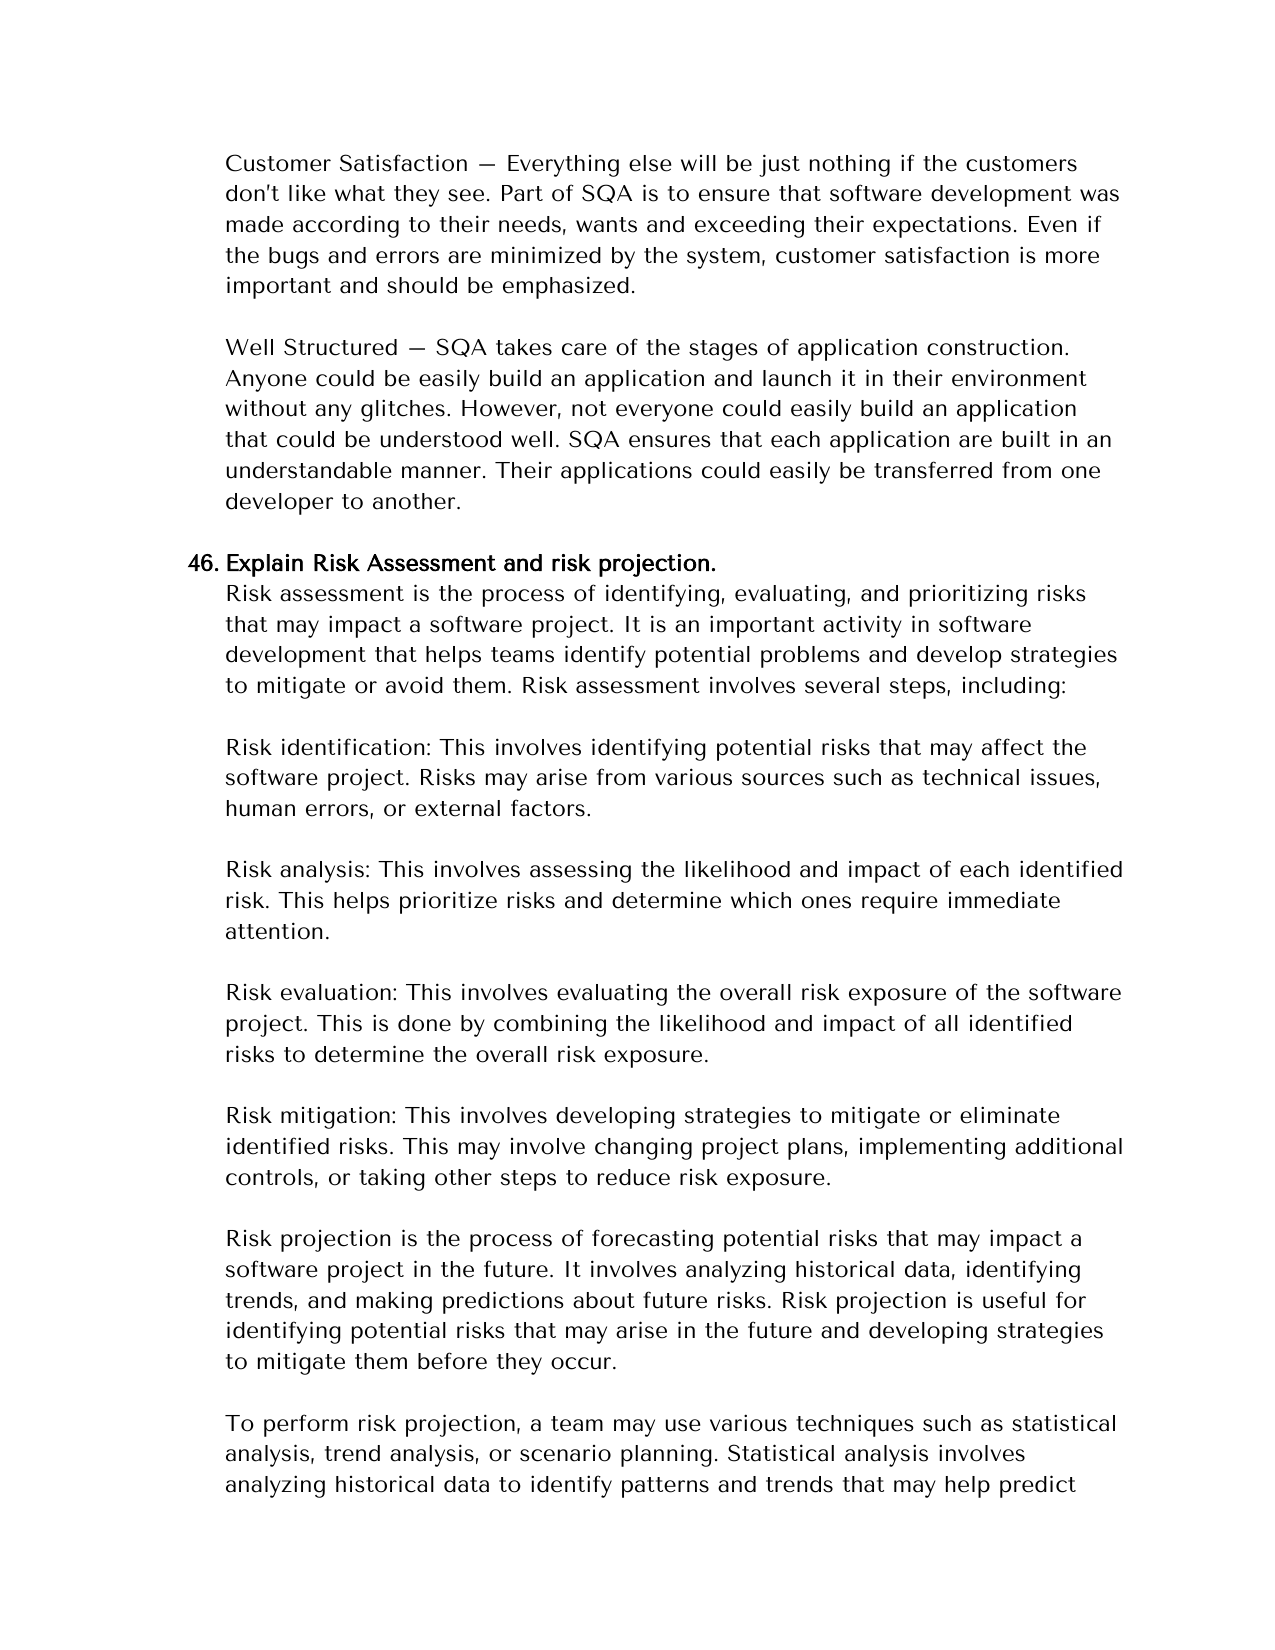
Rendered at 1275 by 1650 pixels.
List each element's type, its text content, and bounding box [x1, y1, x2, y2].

text Risk assessment is the process of identifying, evaluating, and prioritizing risks that may impact a software project. It is an important activity in software development that helps teams identify potential problems and develop strategies to mitigate or avoid them. Risk assessment involves several steps, including: [225, 580, 1125, 699]
text Risk evaluation: This involves evaluating the overall risk exposure of the software project. This is done by combining the likelihood and impact of all identified risks to determine the overall risk exposure. [225, 980, 1125, 1068]
list Explain Risk Assessment and risk projection. [187, 549, 1125, 576]
text Risk analysis: This involves assessing the likelihood and impact of each identified risk. This helps prioritize risks and determine which ones require immediate attention. [225, 857, 1125, 945]
text Risk projection is the process of forecasting potential risks that may impact a software project in the future. It involves analyzing historical data, identifying trends, and making predictions about future risks. Risk projection is useful for identifying potential risks that may arise in the future and developing strategies to mitigate them before they occur. [225, 1226, 1125, 1375]
text Risk identification: This involves identifying potential risks that may affect the software project. Risks may arise from various sources such as technical issues, human errors, or external factors. [225, 734, 1125, 822]
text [225, 1410, 1125, 1498]
text Customer Satisfaction – Everything else will be just nothing if the customers don’t like what they see. Part of SQA is to ensure that software development was made according to their needs, wants and exceeding their expectations. Even if the bugs and errors are minimized by the system, customer satisfaction is more important and should be emphasized. [225, 150, 1125, 300]
text Well Structured – SQA takes care of the stages of application construction. Anyone could be easily build an application and launch it in their environment without any glitches. However, not everyone could easily build an application that could be understood well. SQA ensures that each application are built in an understandable manner. Their applications could easily be transferred from one developer to another. [225, 334, 1125, 515]
text Risk mitigation: This involves developing strategies to mitigate or eliminate identified risks. This may involve changing project plans, implementing additional controls, or taking other steps to reduce risk exposure. [225, 1103, 1125, 1191]
